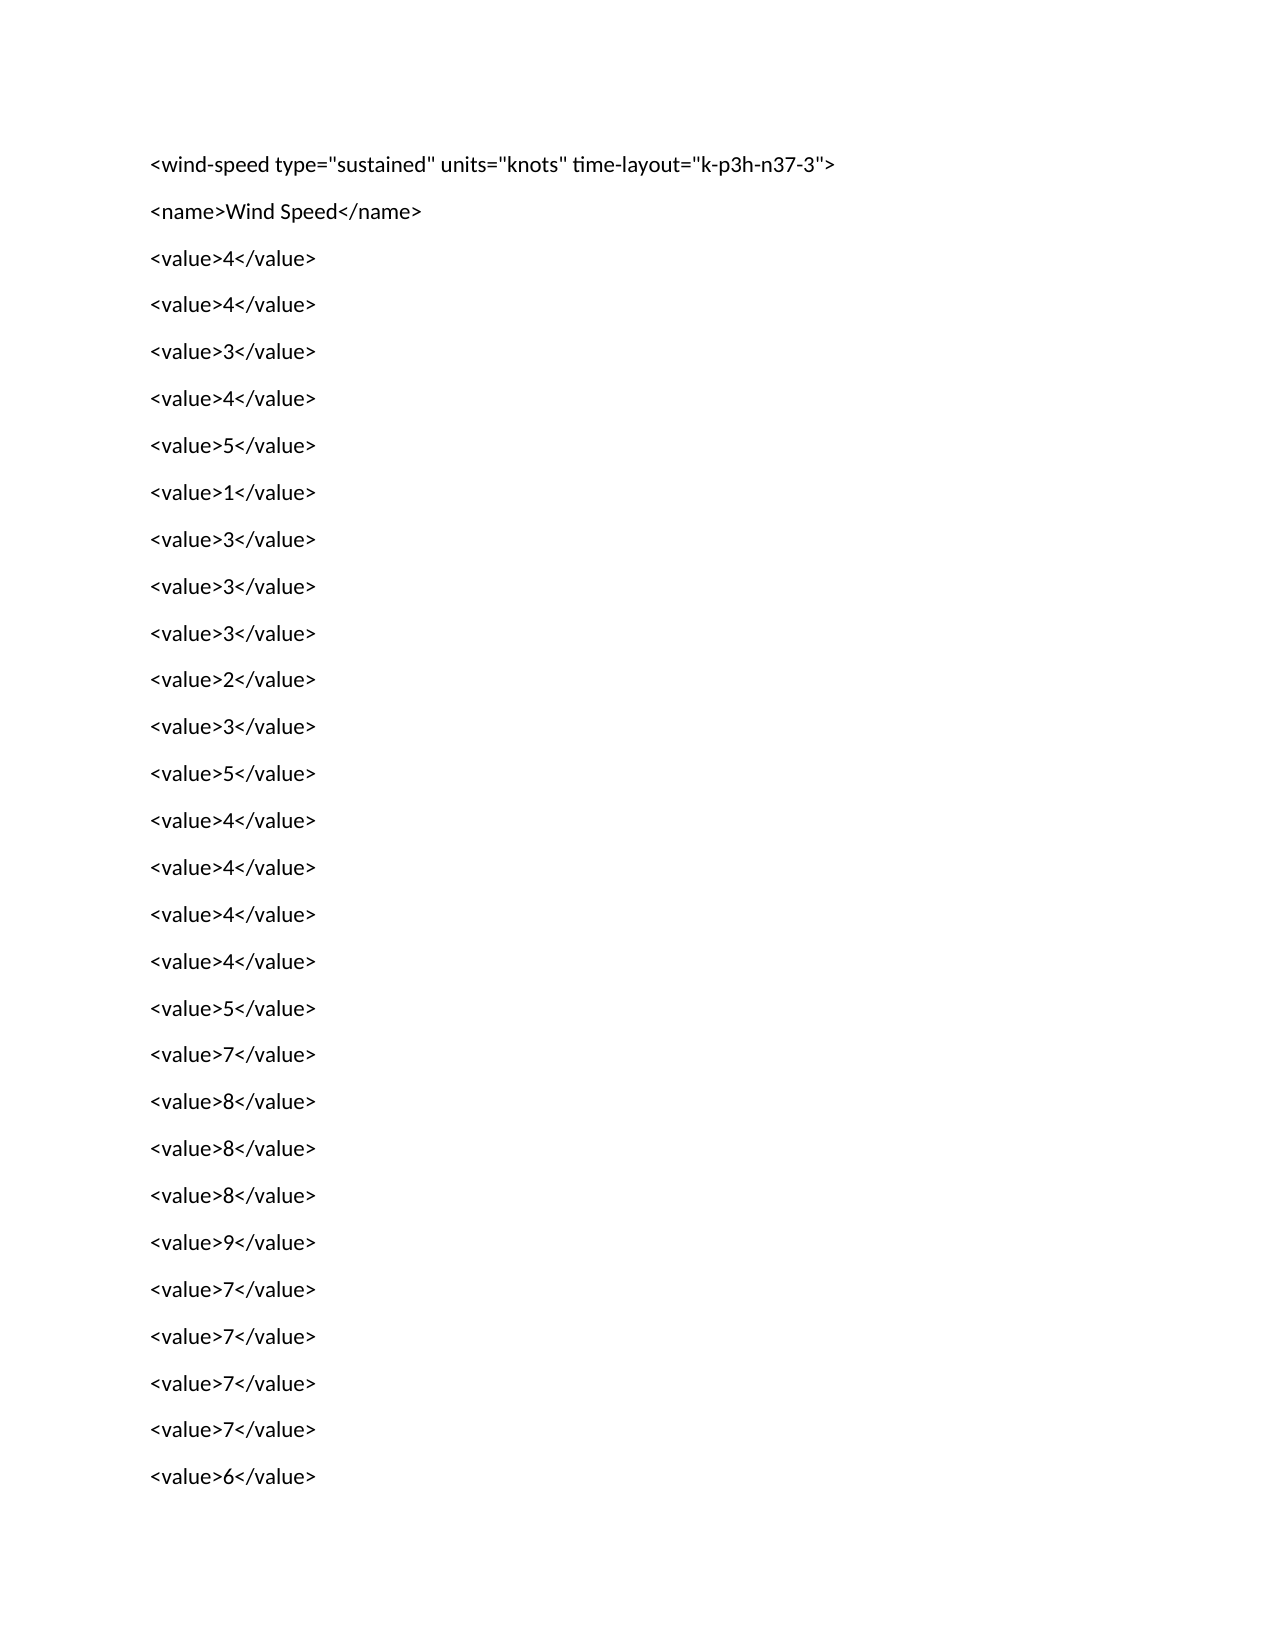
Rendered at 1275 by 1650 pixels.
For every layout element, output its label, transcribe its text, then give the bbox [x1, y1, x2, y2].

text <value>4</value> [150, 853, 1125, 881]
text <name>Wind Speed</name> [150, 197, 1125, 225]
text <value>5</value> [150, 431, 1125, 459]
text <value>4</value> [150, 947, 1125, 975]
text <value>3</value> [150, 712, 1125, 741]
text <value>8</value> [150, 1134, 1125, 1162]
text <value>5</value> [150, 759, 1125, 787]
text <value>4</value> [150, 384, 1125, 412]
text <value>3</value> [150, 619, 1125, 647]
text <value>4</value> [150, 900, 1125, 928]
text <value>7</value> [150, 1275, 1125, 1303]
text <value>8</value> [150, 1087, 1125, 1116]
text <value>5</value> [150, 994, 1125, 1022]
text <value>3</value> [150, 572, 1125, 600]
text <value>7</value> [150, 1369, 1125, 1397]
text <value>1</value> [150, 478, 1125, 506]
text <value>3</value> [150, 525, 1125, 553]
text <value>4</value> [150, 291, 1125, 319]
text <value>7</value> [150, 1041, 1125, 1069]
text <value>4</value> [150, 244, 1125, 272]
text <value>3</value> [150, 337, 1125, 366]
text <value>6</value> [150, 1462, 1125, 1491]
text <value>9</value> [150, 1228, 1125, 1256]
text <wind-speed type="sustained" units="knots" time-layout="k-p3h-n37-3"> [150, 150, 1125, 178]
text <value>8</value> [150, 1181, 1125, 1209]
text <value>7</value> [150, 1322, 1125, 1350]
text <value>7</value> [150, 1416, 1125, 1444]
text <value>4</value> [150, 806, 1125, 834]
text <value>2</value> [150, 666, 1125, 694]
